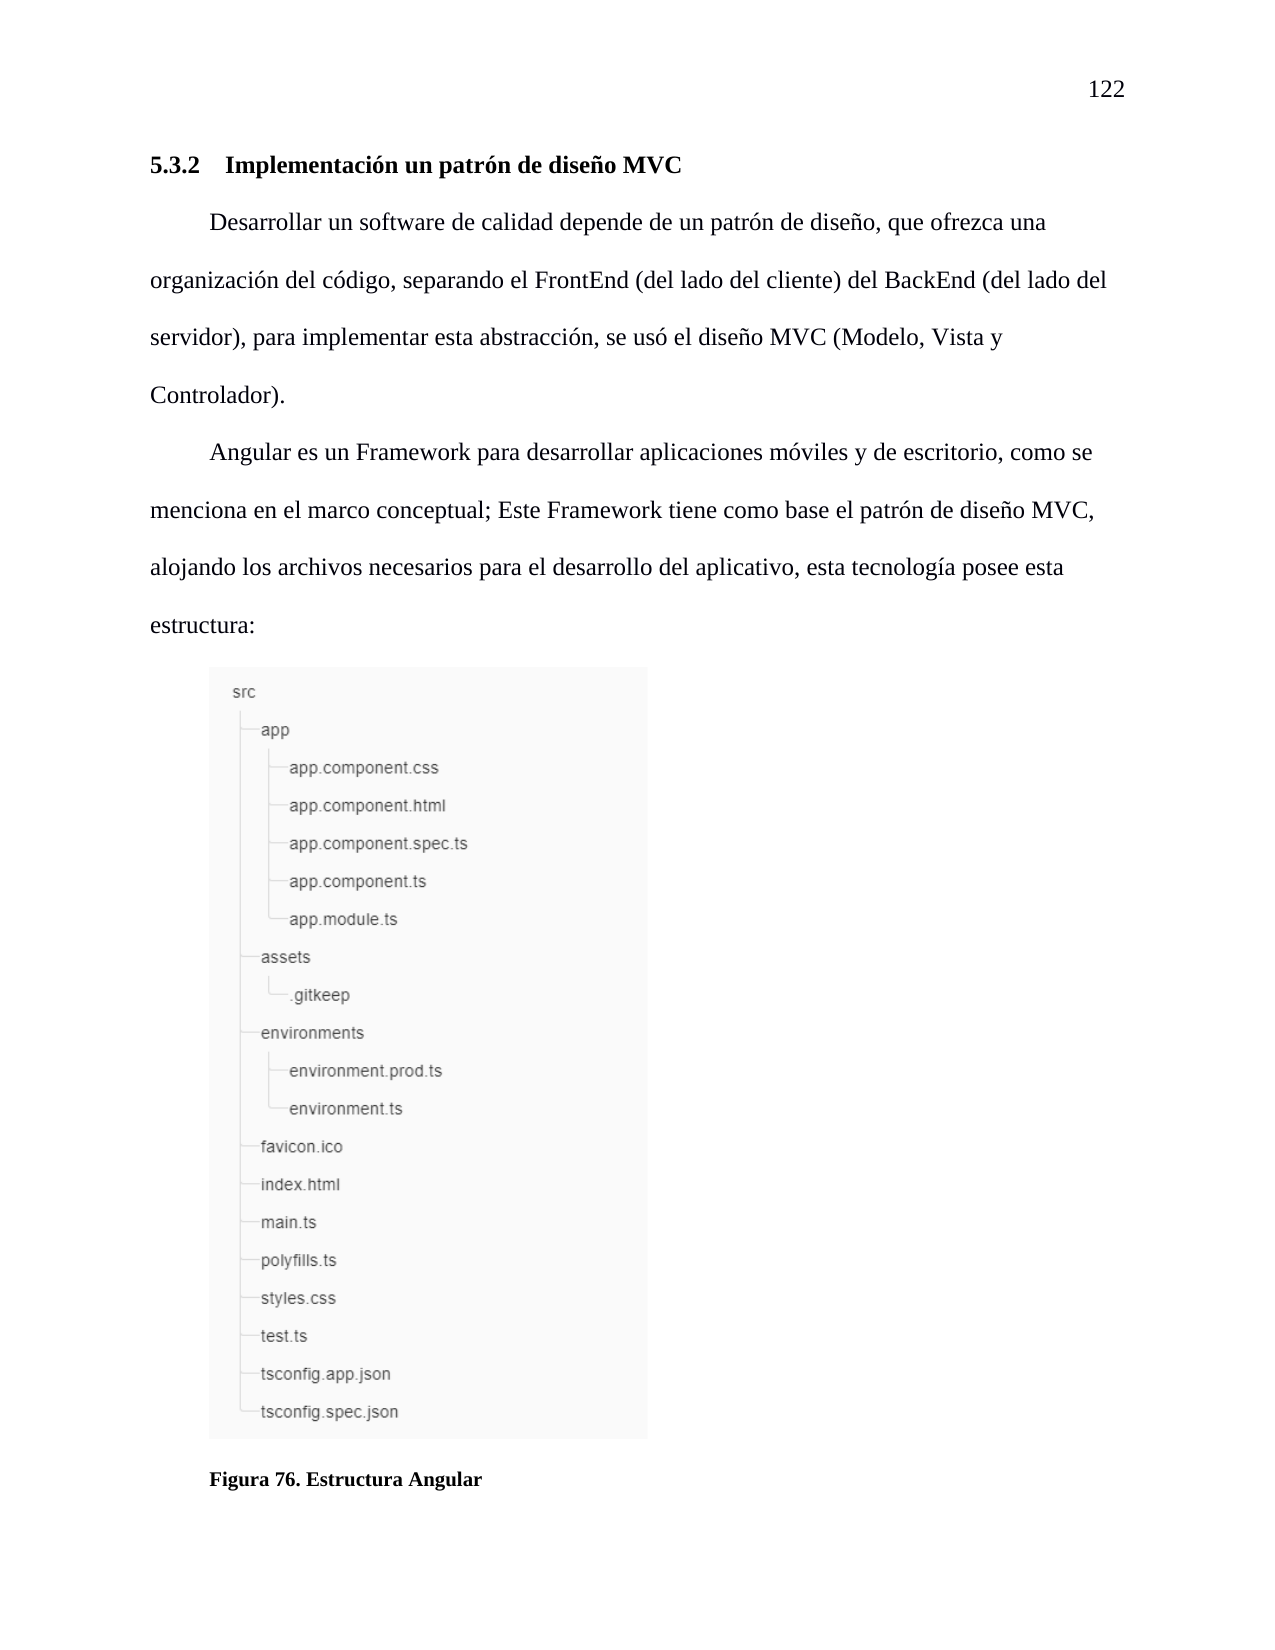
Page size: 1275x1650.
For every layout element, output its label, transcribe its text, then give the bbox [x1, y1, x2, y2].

subtitle Implementación un patrón de diseño MVC [150, 150, 1125, 179]
text Desarrollar un software de calidad depende de un patrón de diseño, que ofrezca una organización del código, separando el FrontEnd (del lado del cliente) del BackEnd (del lado del servidor), para implementar esta abstracción, se usó el diseño MVC (Modelo, Vista y Controlador). [150, 207, 1125, 409]
picture [209, 667, 648, 1439]
text Angular es un Framework para desarrollar aplicaciones móviles y de escritorio, como se menciona en el marco conceptual; Este Framework tiene como base el patrón de diseño MVC, alojando los archivos necesarios para el desarrollo del aplicativo, esta tecnología posee esta estructura: [150, 437, 1125, 639]
